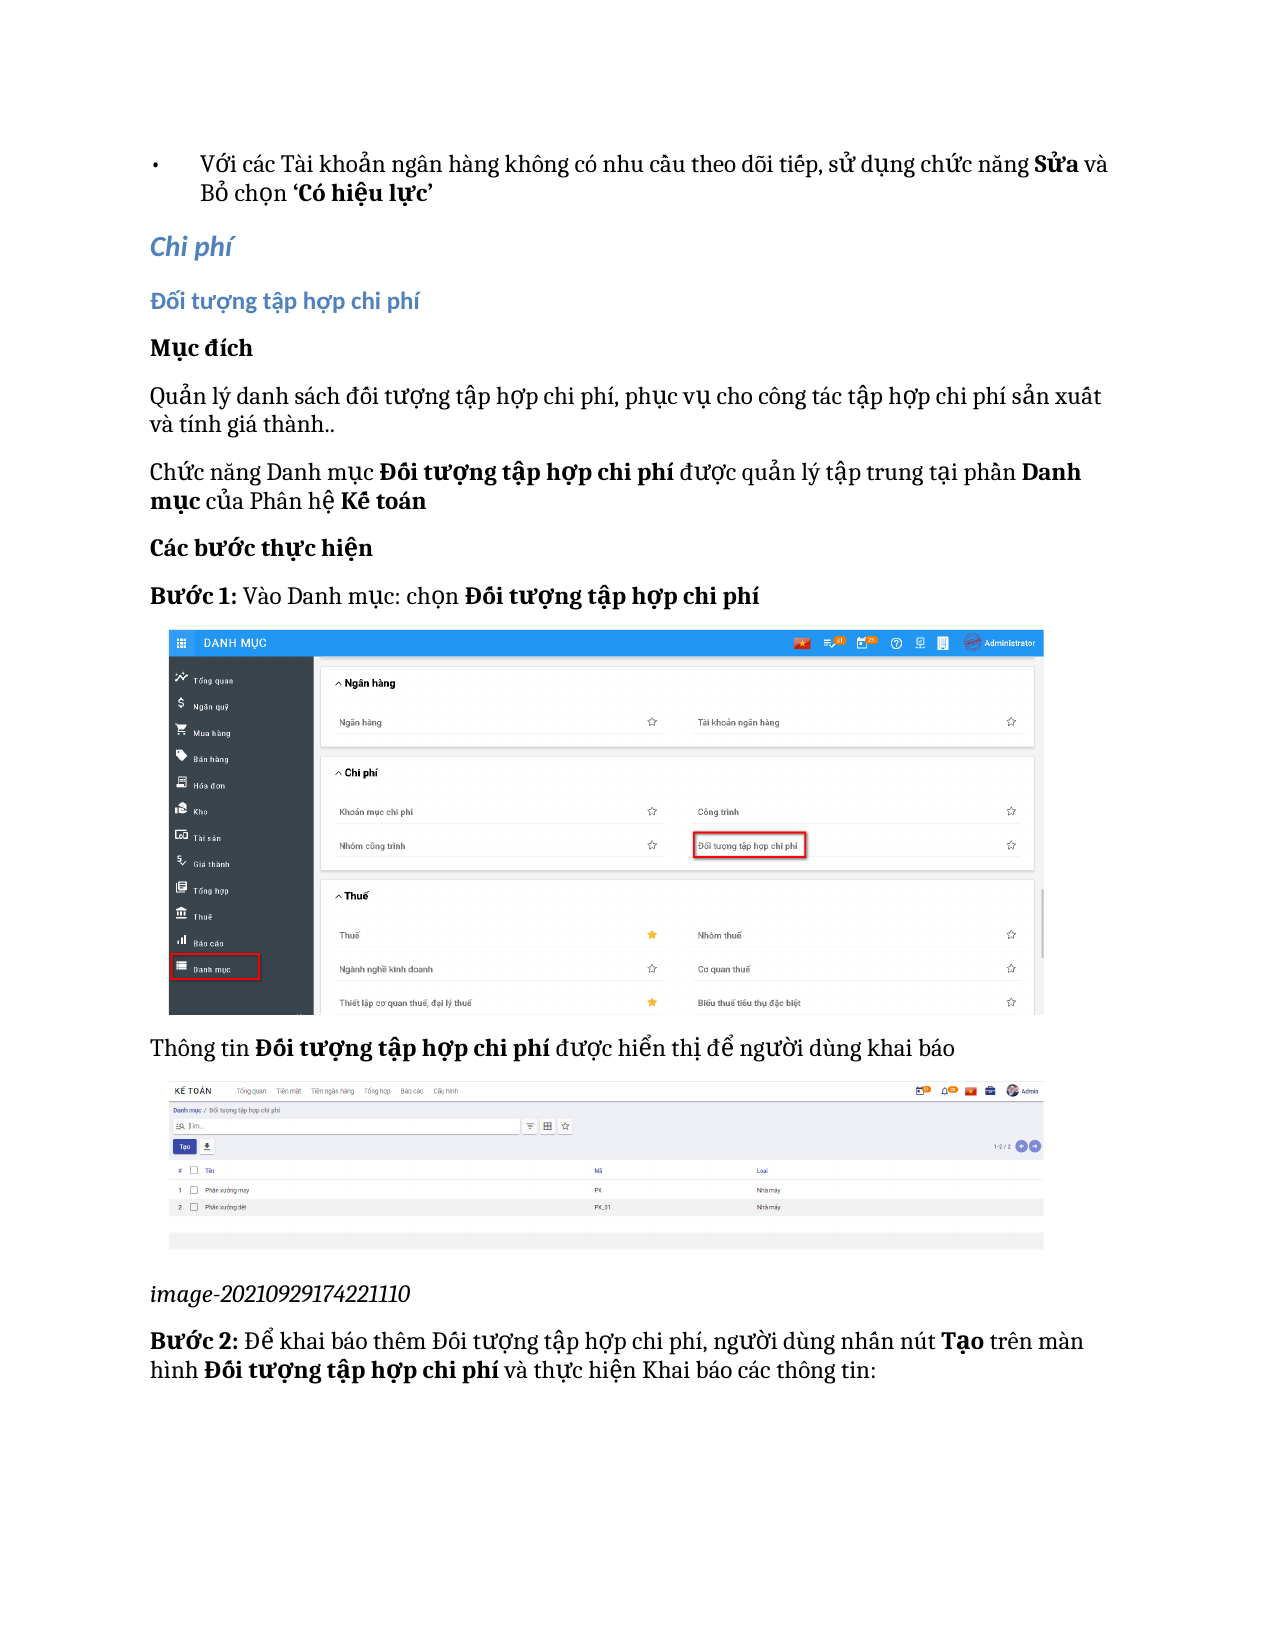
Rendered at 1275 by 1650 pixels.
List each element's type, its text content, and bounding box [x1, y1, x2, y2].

text Chức năng Danh mục Đối tượng tập hợp chi phí được quản lý tập trung tại phần Danh mục của Phân hệ Kế toán [150, 458, 1125, 515]
text image-20210929174221110 [150, 1280, 1125, 1308]
text Thông tin Đối tượng tập hợp chi phí được hiển thị để người dùng khai báo [150, 1034, 1125, 1062]
picture [168, 629, 1044, 1015]
subtitle Chi phí [150, 228, 1125, 264]
subtitle Đối tượng tập hợp chi phí [150, 285, 1125, 315]
text Mục đích [150, 334, 1125, 363]
picture [168, 1081, 1044, 1259]
text Bước 1: Vào Danh mục: chọn Đối tượng tập hợp chi phí [150, 582, 1125, 610]
list Với các Tài khoản ngân hàng không có nhu cầu theo dõi tiếp, sử dụng chức năng Sửa và Bỏ chọn ‘Có hiệu lực’ [150, 150, 1125, 207]
text Bước 2: Để khai báo thêm Đối tượng tập hợp chi phí, người dùng nhấn nút Tạo trên màn hình Đối tượng tập hợp chi phí và thực hiện Khai báo các thông tin: [150, 1327, 1125, 1385]
text Các bước thực hiện [150, 534, 1125, 563]
text Quản lý danh sách đối tượng tập hợp chi phí, phục vụ cho công tác tập hợp chi phí sản xuất và tính giá thành.. [150, 382, 1125, 439]
